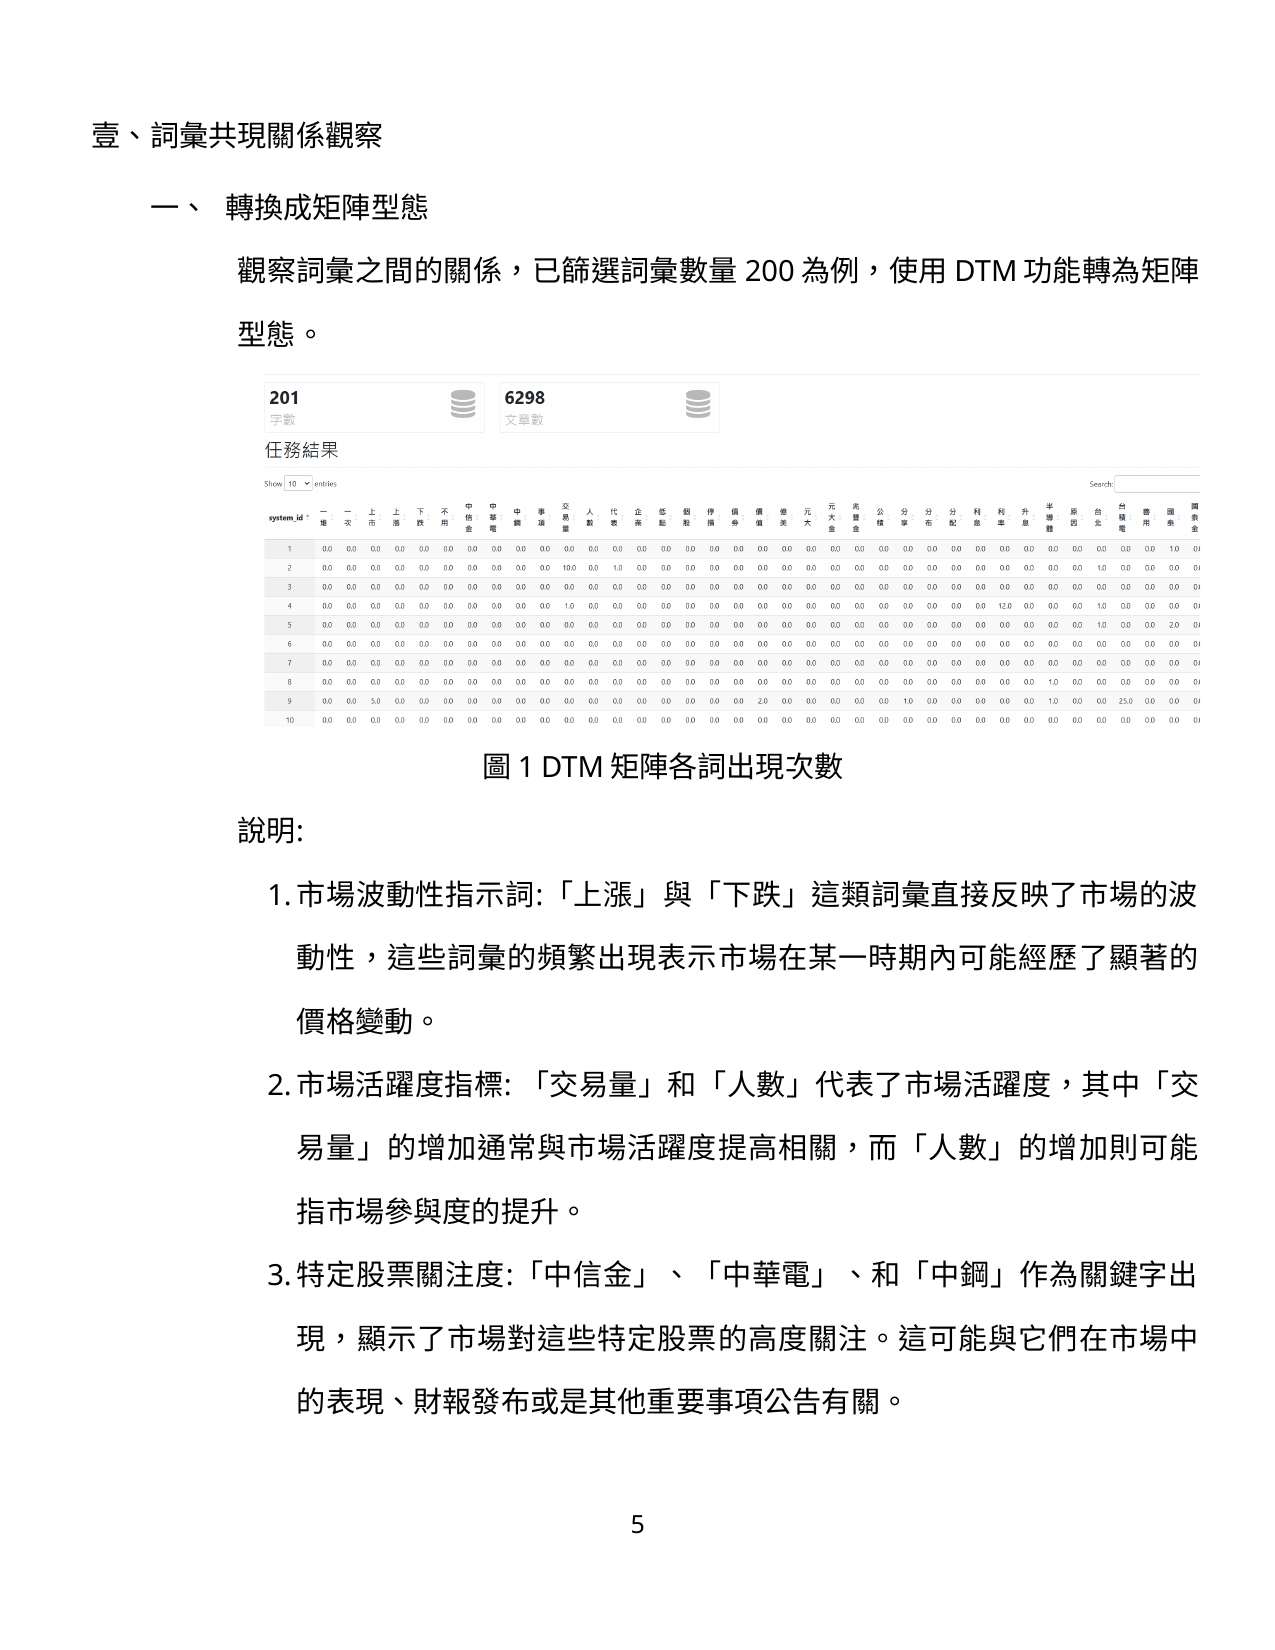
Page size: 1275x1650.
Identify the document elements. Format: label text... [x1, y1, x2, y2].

list 市場波動性指示詞:「上漲」與「下跌」這類詞彙直接反映了市場的波動性，這些詞彙的頻繁出現表示市場在某一時期內可能經歷了顯著的價格變動。 [267, 871, 1200, 1040]
list 觀察詞彙之間的關係，已篩選詞彙數量200為例，使用DTM功能轉為矩陣型態。 [237, 248, 1200, 353]
picture [255, 374, 1200, 727]
subtitle 詞彙共現關係觀察 [90, 112, 1200, 155]
list 說明: [237, 808, 1200, 850]
list 市場活躍度指標: 「交易量」和「人數」代表了市場活躍度，其中「交易量」的增加通常與市場活躍度提高相關，而「人數」的增加則可能指市場參與度的提升。 [267, 1062, 1200, 1231]
list 轉換成矩陣型態 [150, 184, 1200, 227]
list 圖 1 DTM矩陣各詞出現次數 [125, 744, 1200, 786]
list 特定股票關注度:「中信金」、「中華電」、和「中鋼」作為關鍵字出現，顯示了市場對這些特定股票的高度關注。這可能與它們在市場中的表現、財報發布或是其他重要事項公告有關。 [267, 1252, 1200, 1421]
